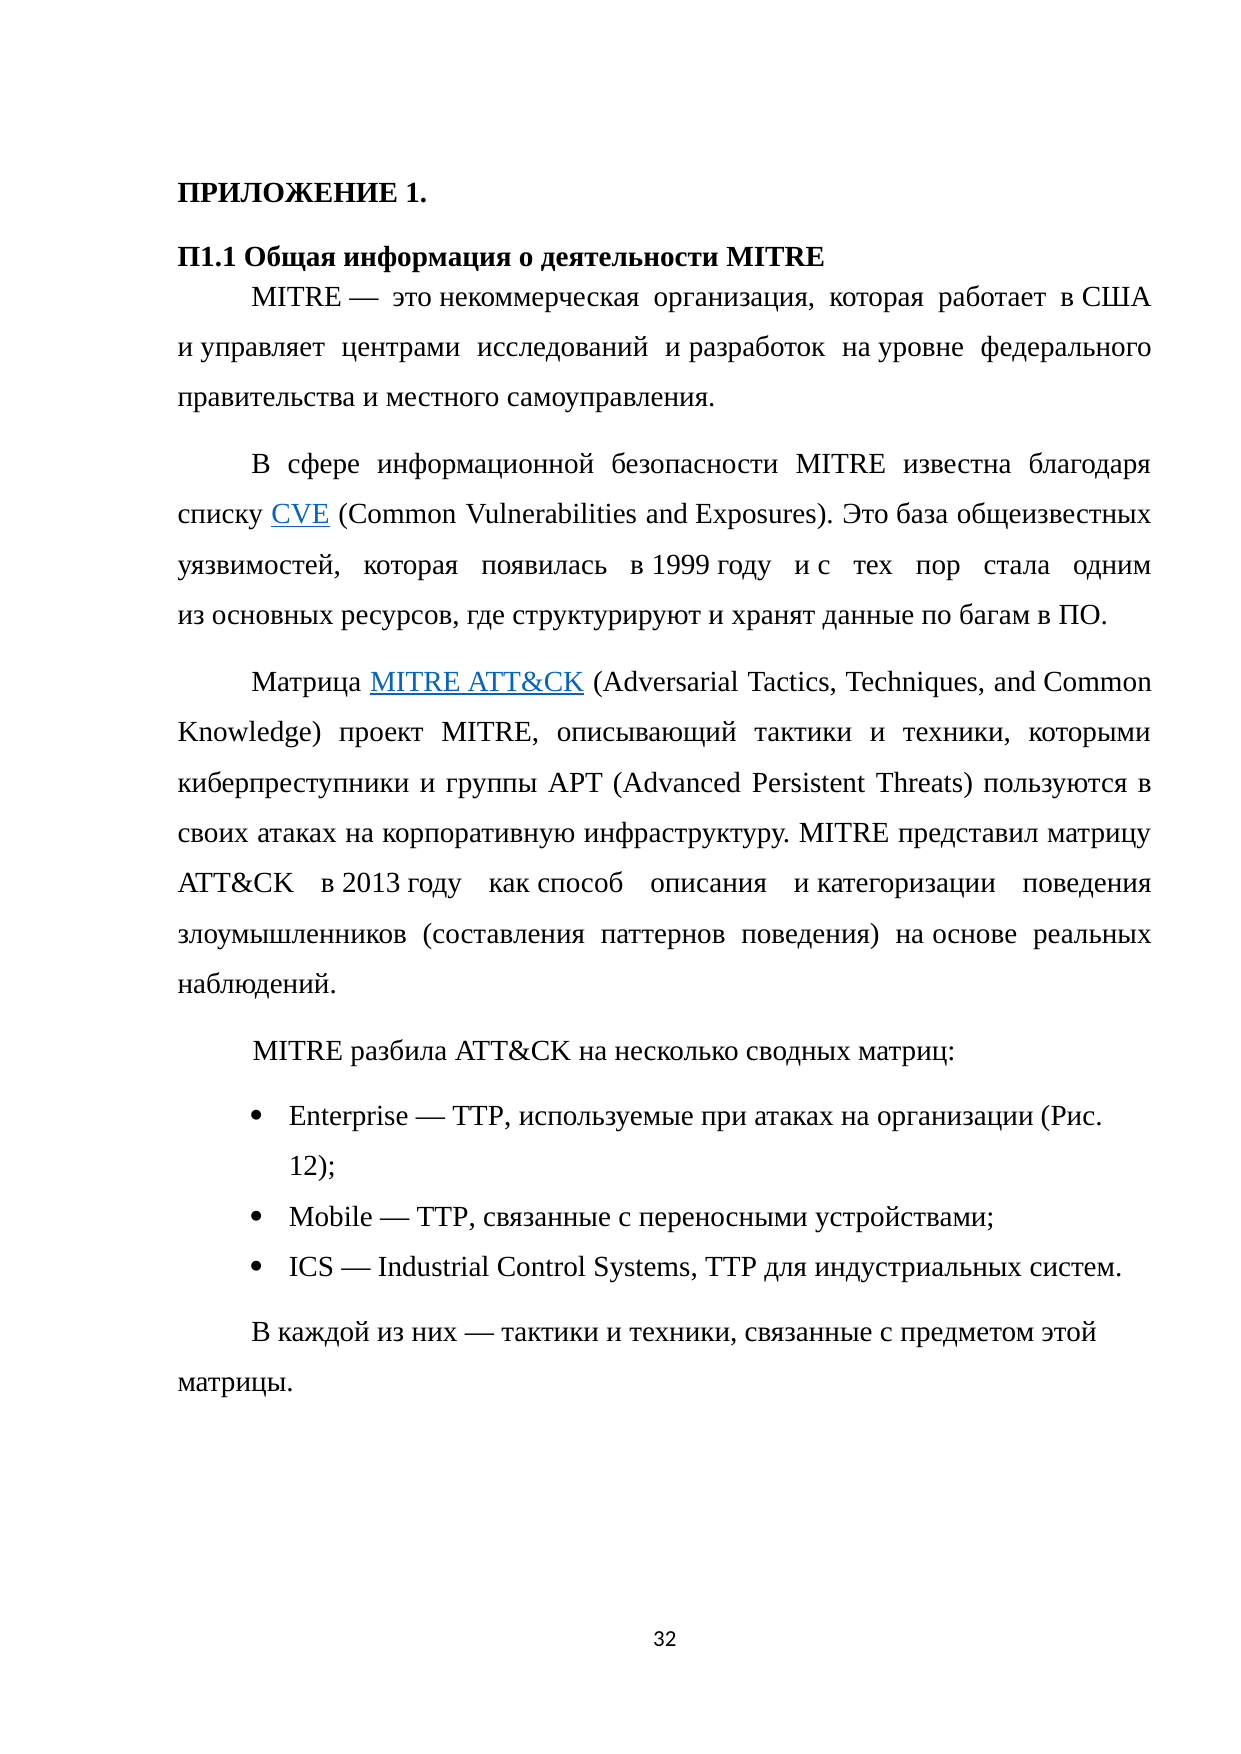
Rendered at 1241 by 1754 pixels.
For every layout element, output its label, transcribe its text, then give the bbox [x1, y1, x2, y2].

text MITRE разбила ATT&CK на несколько сводных матриц: [252, 1033, 1152, 1067]
text В каждой из них — тактики и техники, связанные с предметом этой матрицы. [177, 1314, 1152, 1398]
subtitle ПРИЛОЖЕНИЕ 1. [177, 175, 1152, 209]
text В сфере информационной безопасности MITRE известна благодаря списку CVE (Common Vulnerabilities and Exposures). Это база общеизвестных уязвимостей, которая появилась в 1999 году и с тех пор стала одним из основных ресурсов, где структурируют и хранят данные по багам в ПО. [177, 446, 1152, 631]
text Матрица MITRE ATT&CK (Adversarial Tactics, Techniques, and Common Knowledge) проект MITRE, описывающий тактики и техники, которыми киберпреступники и группы APT (Advanced Persistent Threats) пользуются в своих атаках на корпоративную инфраструктуру. MITRE представил матрицу ATT&CK в 2013 году как способ описания и категоризации поведения злоумышленников (составления паттернов поведения) на основе реальных наблюдений. [177, 664, 1152, 999]
text MITRE — это некоммерческая организация, которая работает в США и управляет центрами исследований и разработок на уровне федерального правительства и местного самоуправления. [177, 279, 1152, 413]
list ICS — Industrial Control Systems, TTP для индустриальных систем. [251, 1249, 1152, 1283]
list Mobile — TTP, связанные с переносными устройствами; [251, 1199, 1152, 1232]
subtitle П1.1 Общая информация о деятельности MITRE [177, 239, 1152, 272]
list Enterprise — TTP, используемые при атаках на организации (Рис. 12); [251, 1098, 1152, 1182]
